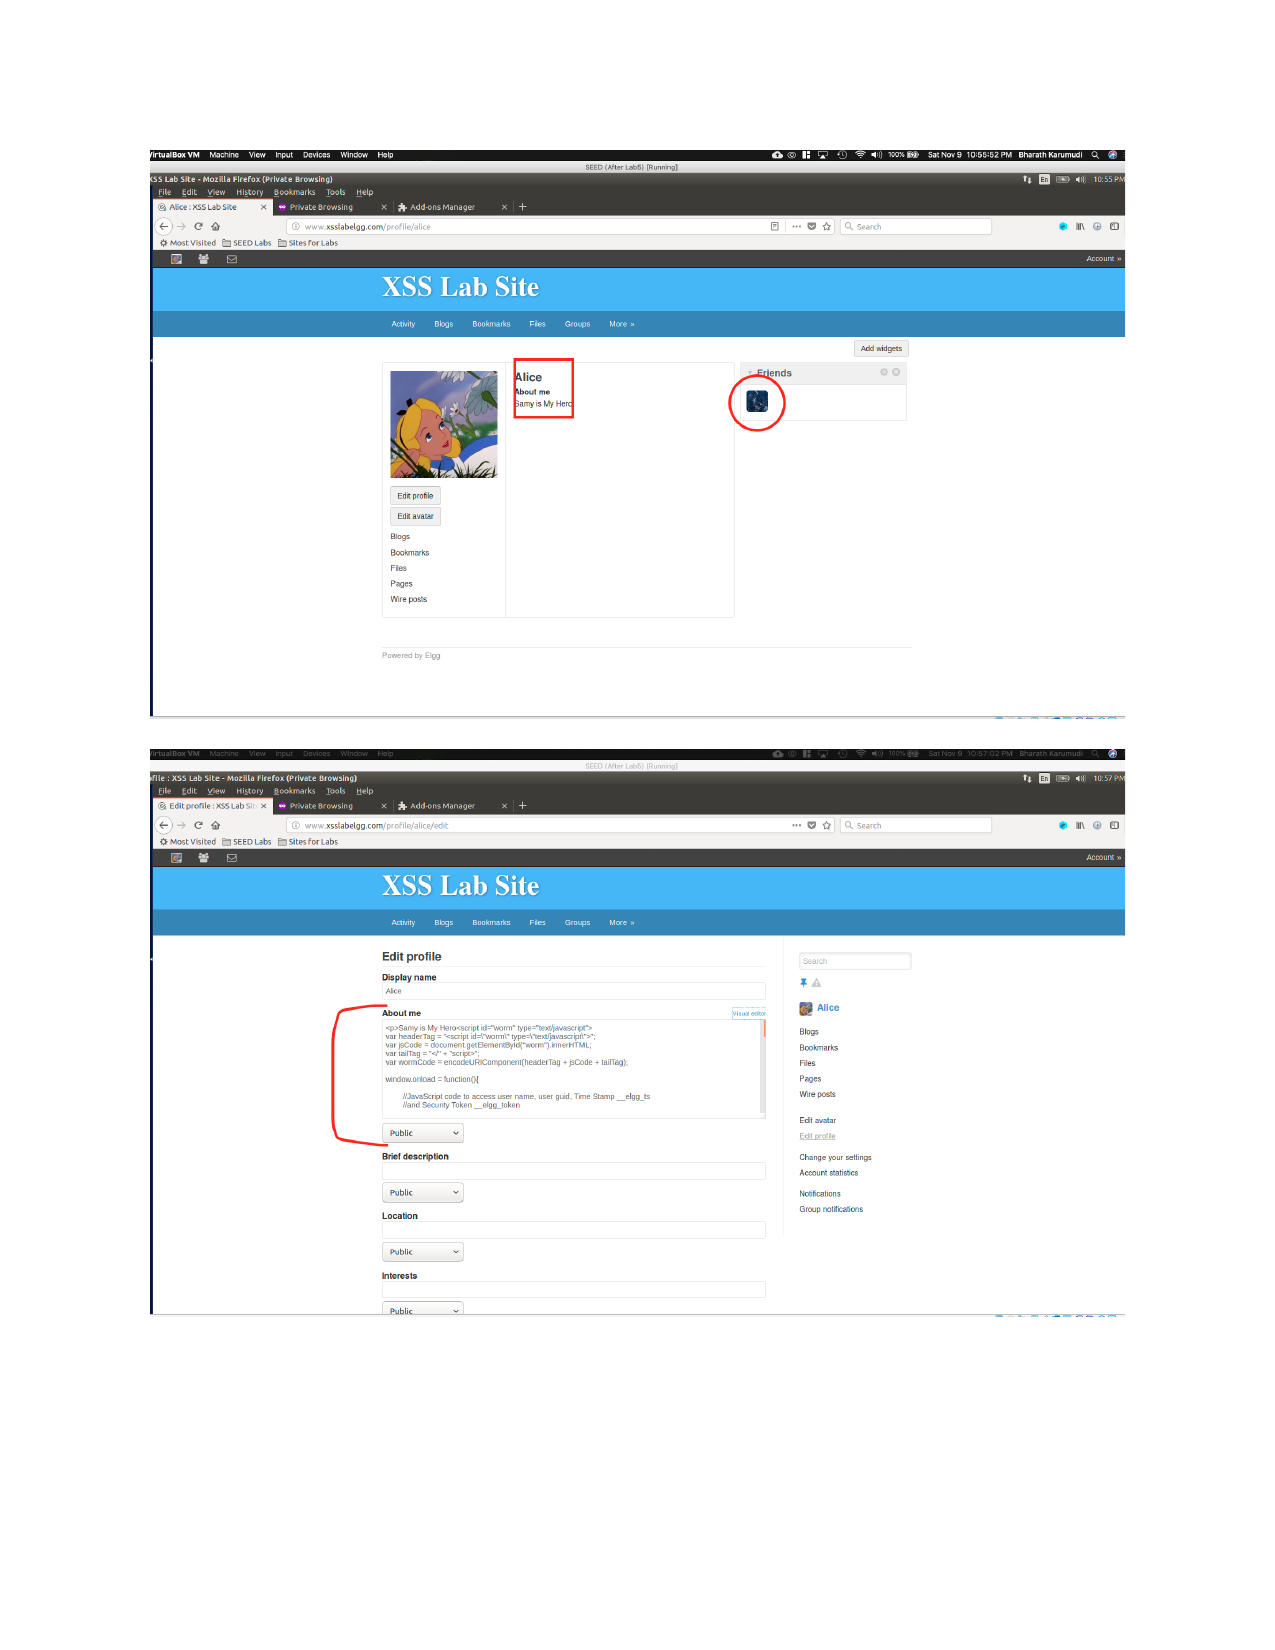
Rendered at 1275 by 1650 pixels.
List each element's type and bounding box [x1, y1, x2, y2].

picture [150, 150, 1125, 719]
picture [150, 749, 1125, 1317]
